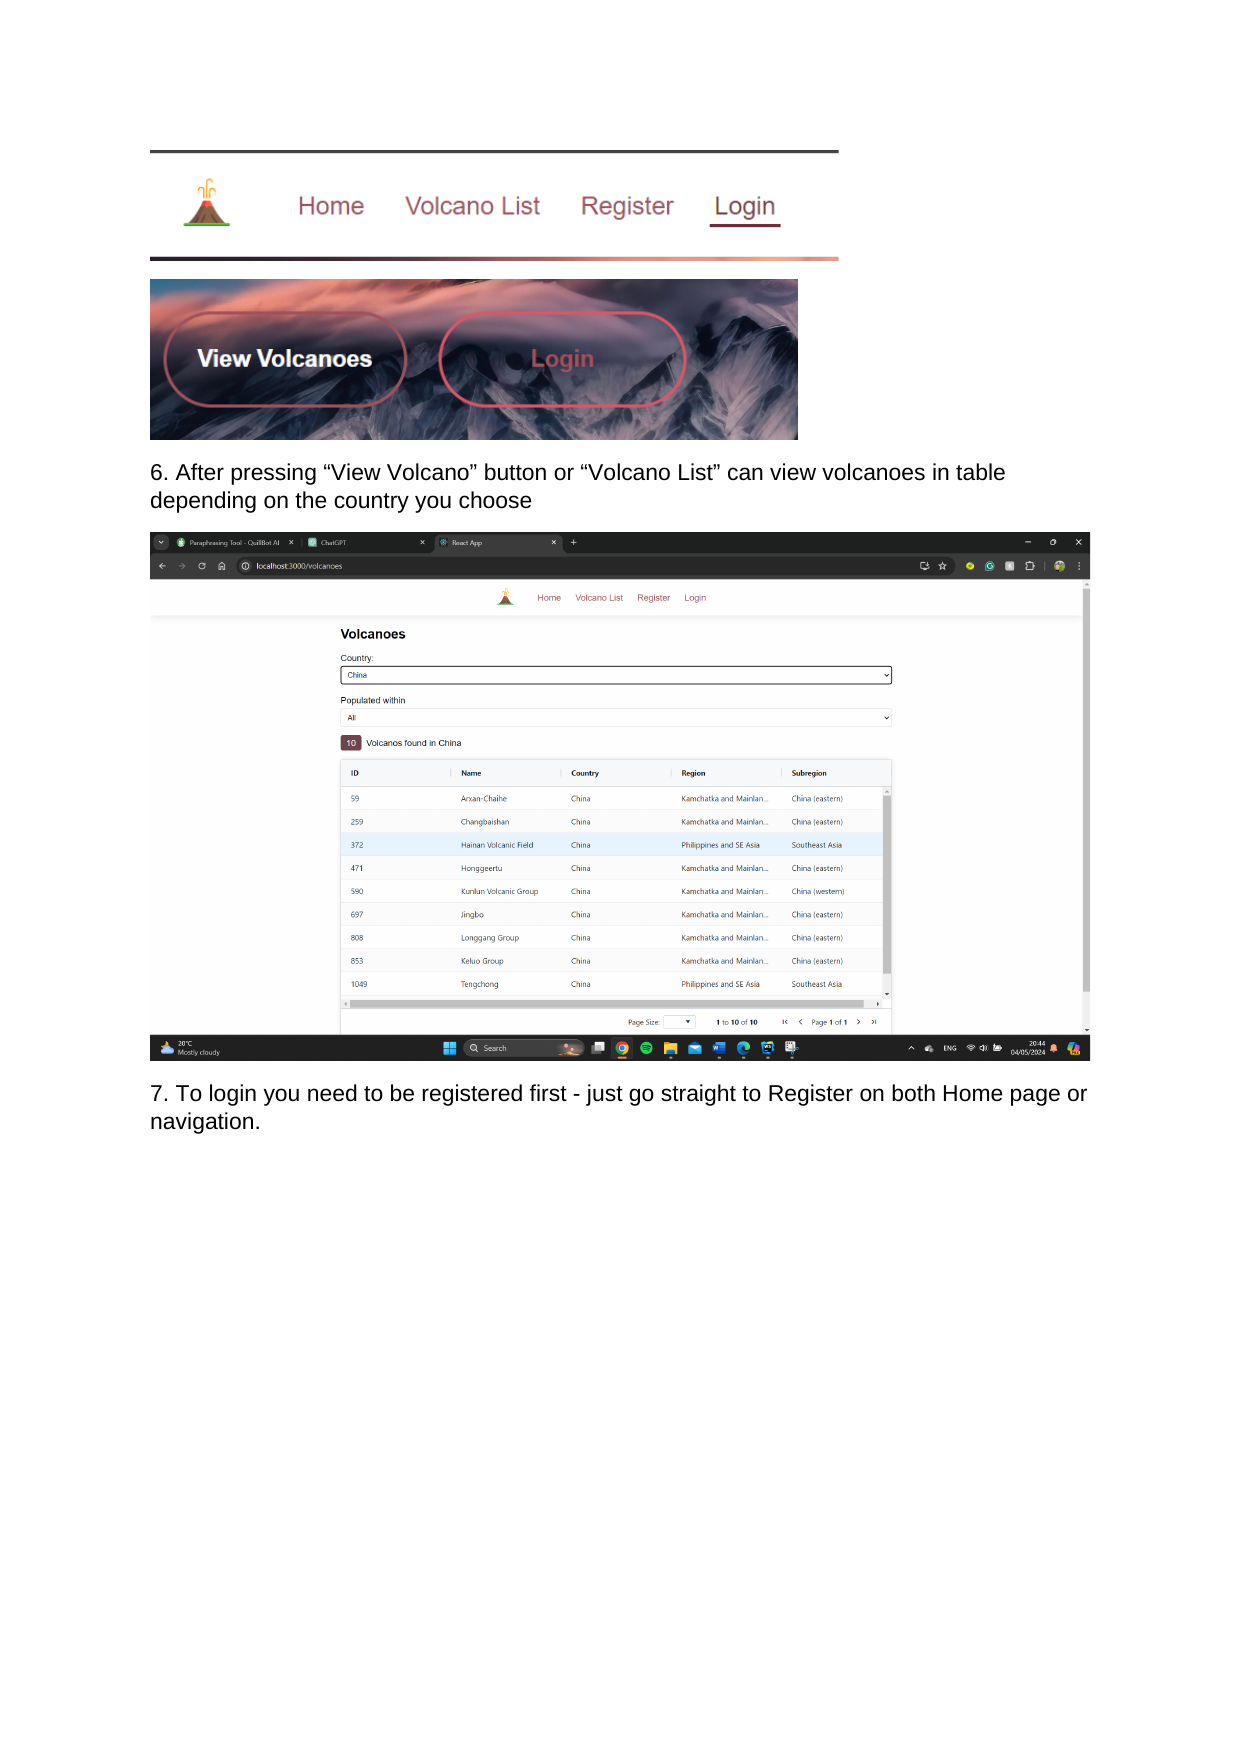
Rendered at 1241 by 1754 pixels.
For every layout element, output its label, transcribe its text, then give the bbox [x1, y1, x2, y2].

picture [150, 532, 1091, 1061]
picture [150, 150, 839, 261]
picture [150, 279, 798, 440]
text 6. After pressing “View Volcano” button or “Volcano List” can view volcanoes in table depending on the country you choose [150, 458, 1090, 513]
text 7. To login you need to be registered first - just go straight to Register on both Home page or navigation. [150, 1080, 1090, 1134]
